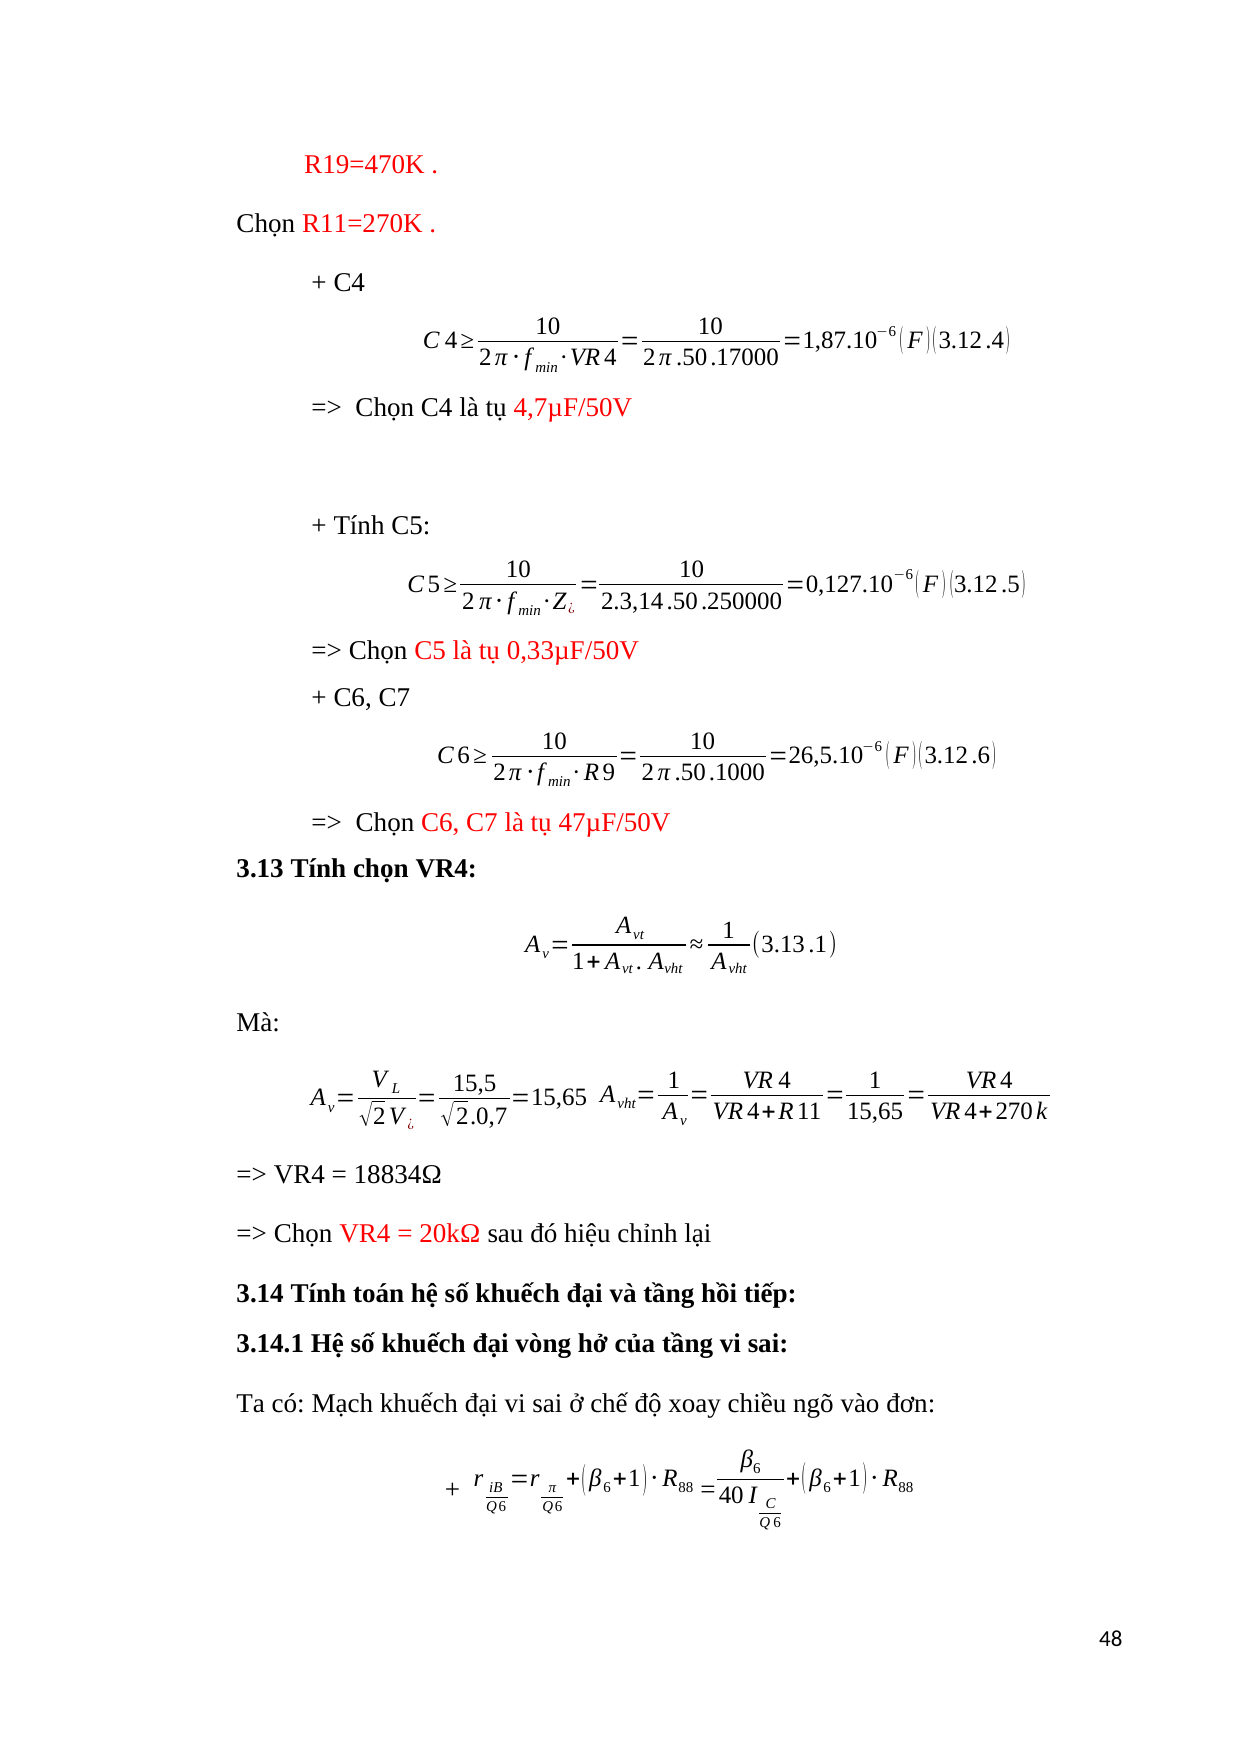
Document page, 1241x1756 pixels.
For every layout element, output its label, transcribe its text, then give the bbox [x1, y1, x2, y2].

list + C6, C7 [252, 681, 1122, 712]
list 3.13 Tính chọn VR4: [177, 852, 1122, 883]
text => VR4 = 18834Ω [177, 1158, 1122, 1189]
subtitle 3.14.1 Hệ số khuếch đại vòng hở của tầng vi sai: [177, 1327, 1122, 1359]
text => Chọn VR4 = 20kΩ sau đó hiệu chỉnh lại [177, 1217, 1122, 1249]
subtitle 3.14 Tính toán hệ số khuếch đại và tầng hồi tiếp: [177, 1277, 1122, 1308]
text Ta có: Mạch khuếch đại vi sai ở chế độ xoay chiều ngõ vào đơn: [177, 1387, 1122, 1418]
list + C4 [252, 266, 1122, 297]
text Mà: [177, 1006, 1122, 1037]
list => Chọn C4 là tụ 4,7µF/50V [252, 391, 1122, 422]
text R19=470K . [177, 148, 1122, 179]
text Chọn R11=270K . [177, 207, 1122, 238]
list + Tính C5: [252, 509, 1122, 540]
list => Chọn C6, C7 là tụ 47µF/50V [252, 806, 1122, 837]
list => Chọn C5 là tụ 0,33µF/50V [252, 634, 1122, 665]
text + = [177, 1446, 1122, 1531]
